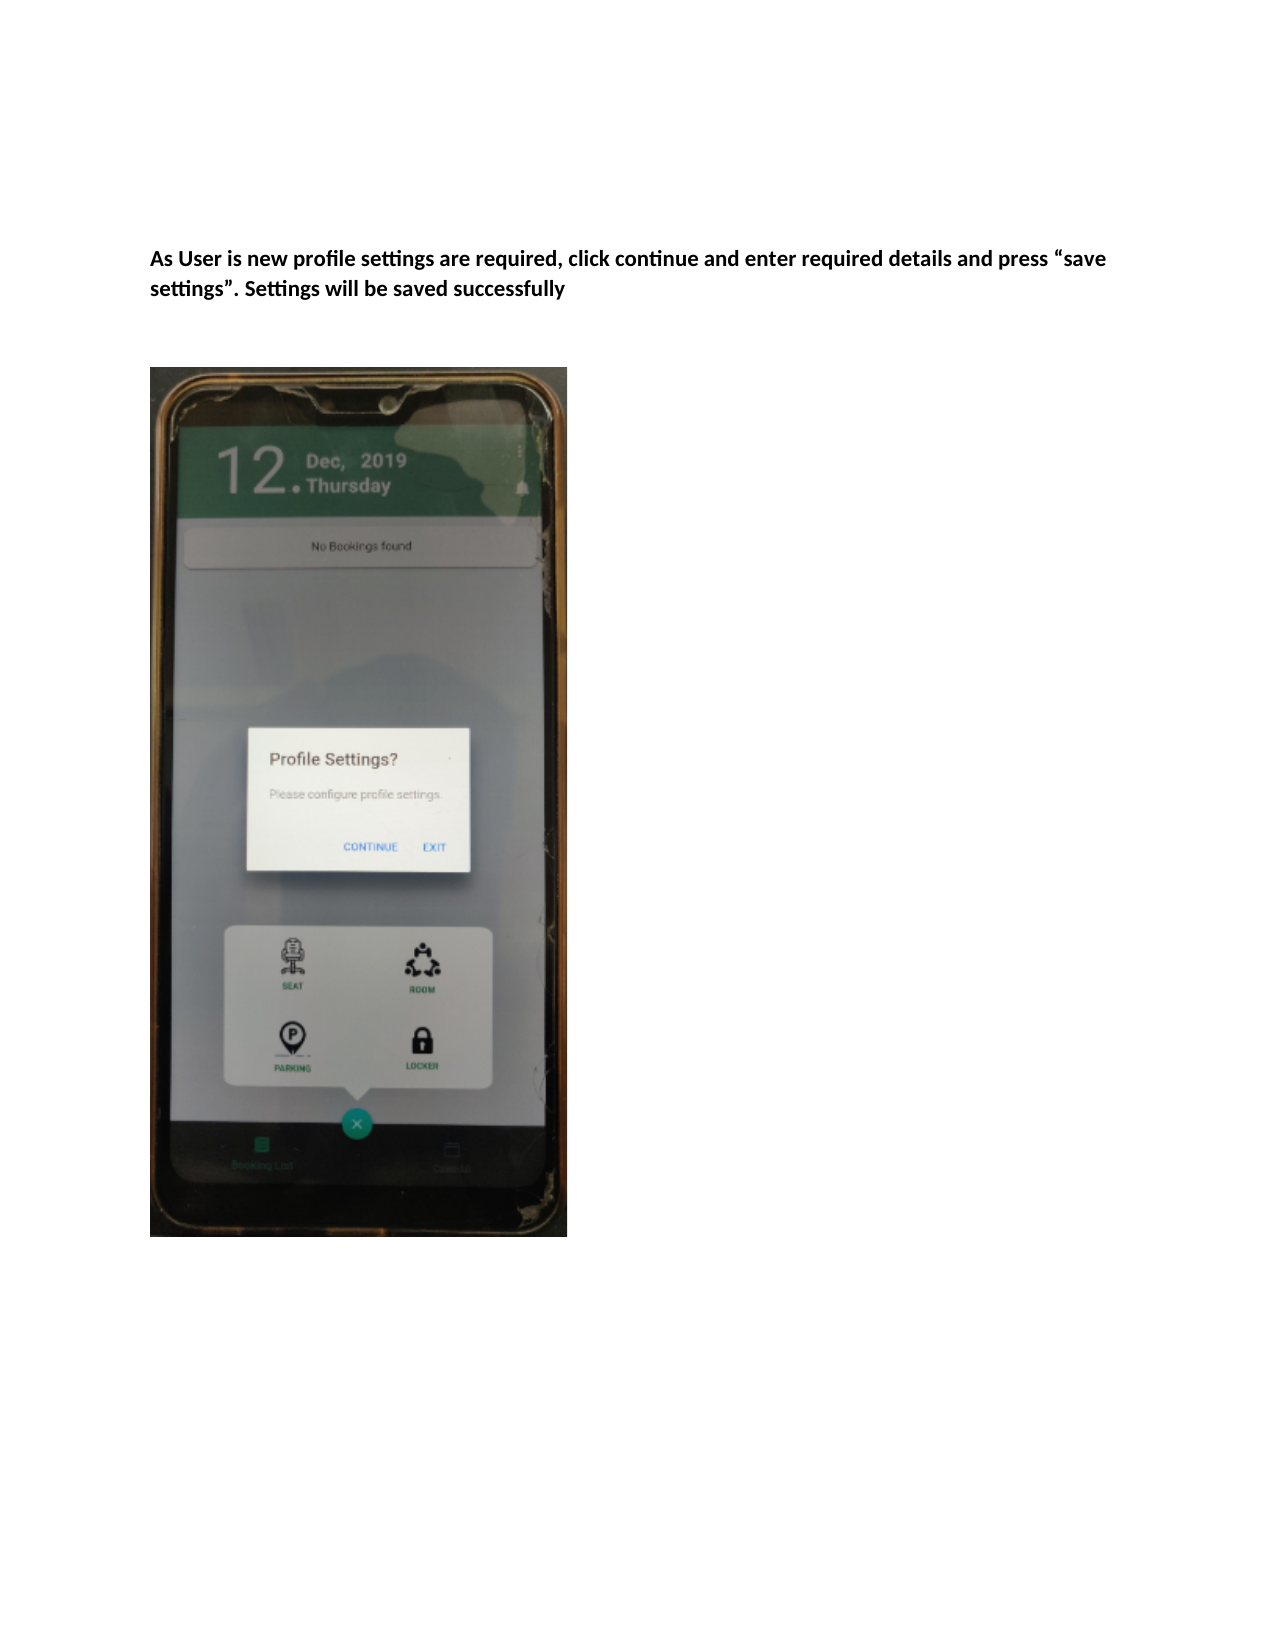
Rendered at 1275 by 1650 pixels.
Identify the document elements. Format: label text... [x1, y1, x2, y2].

picture [150, 367, 568, 1237]
text As User is new profile settings are required, click continue and enter required details and press “save settings”. Settings will be saved successfully [150, 244, 1125, 302]
